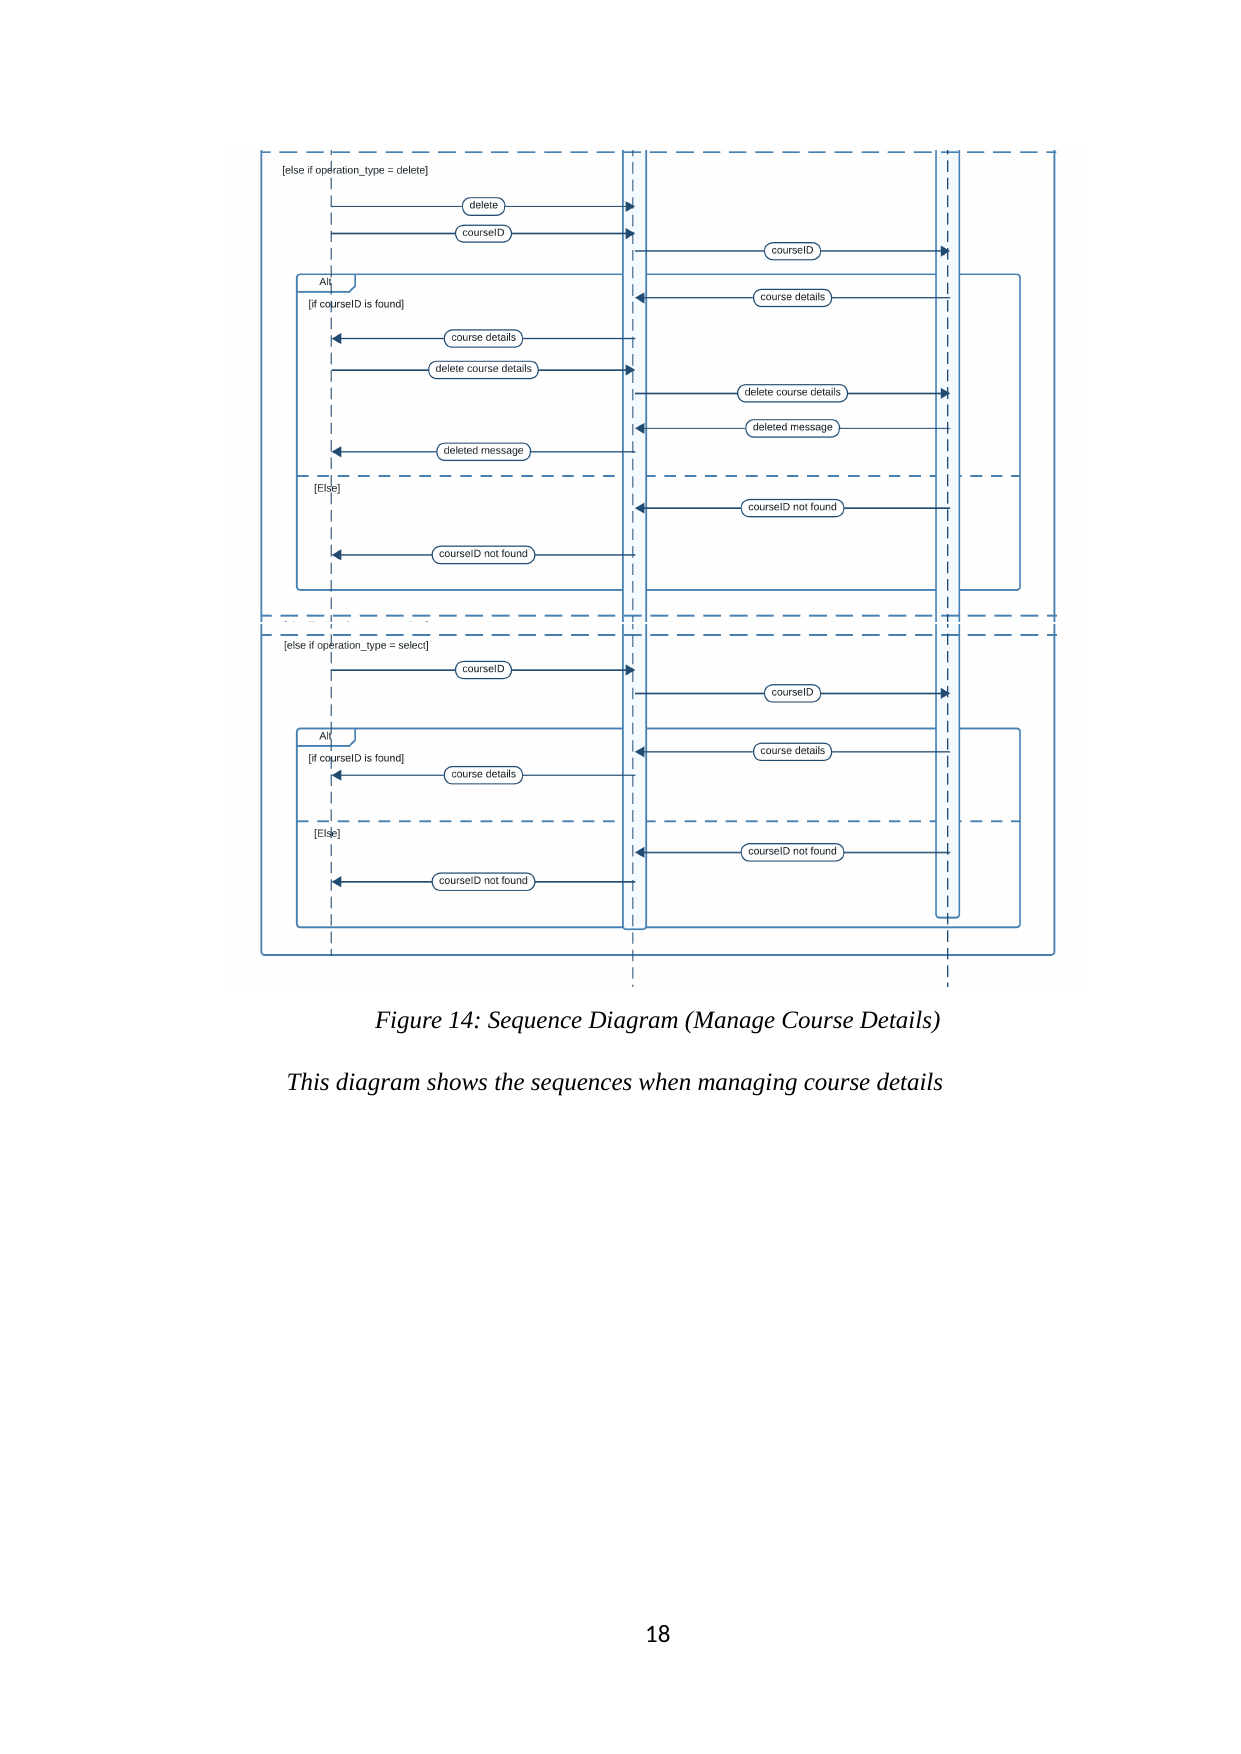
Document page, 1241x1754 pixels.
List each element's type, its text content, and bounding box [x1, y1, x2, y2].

picture [225, 150, 1090, 622]
picture [225, 624, 1090, 987]
